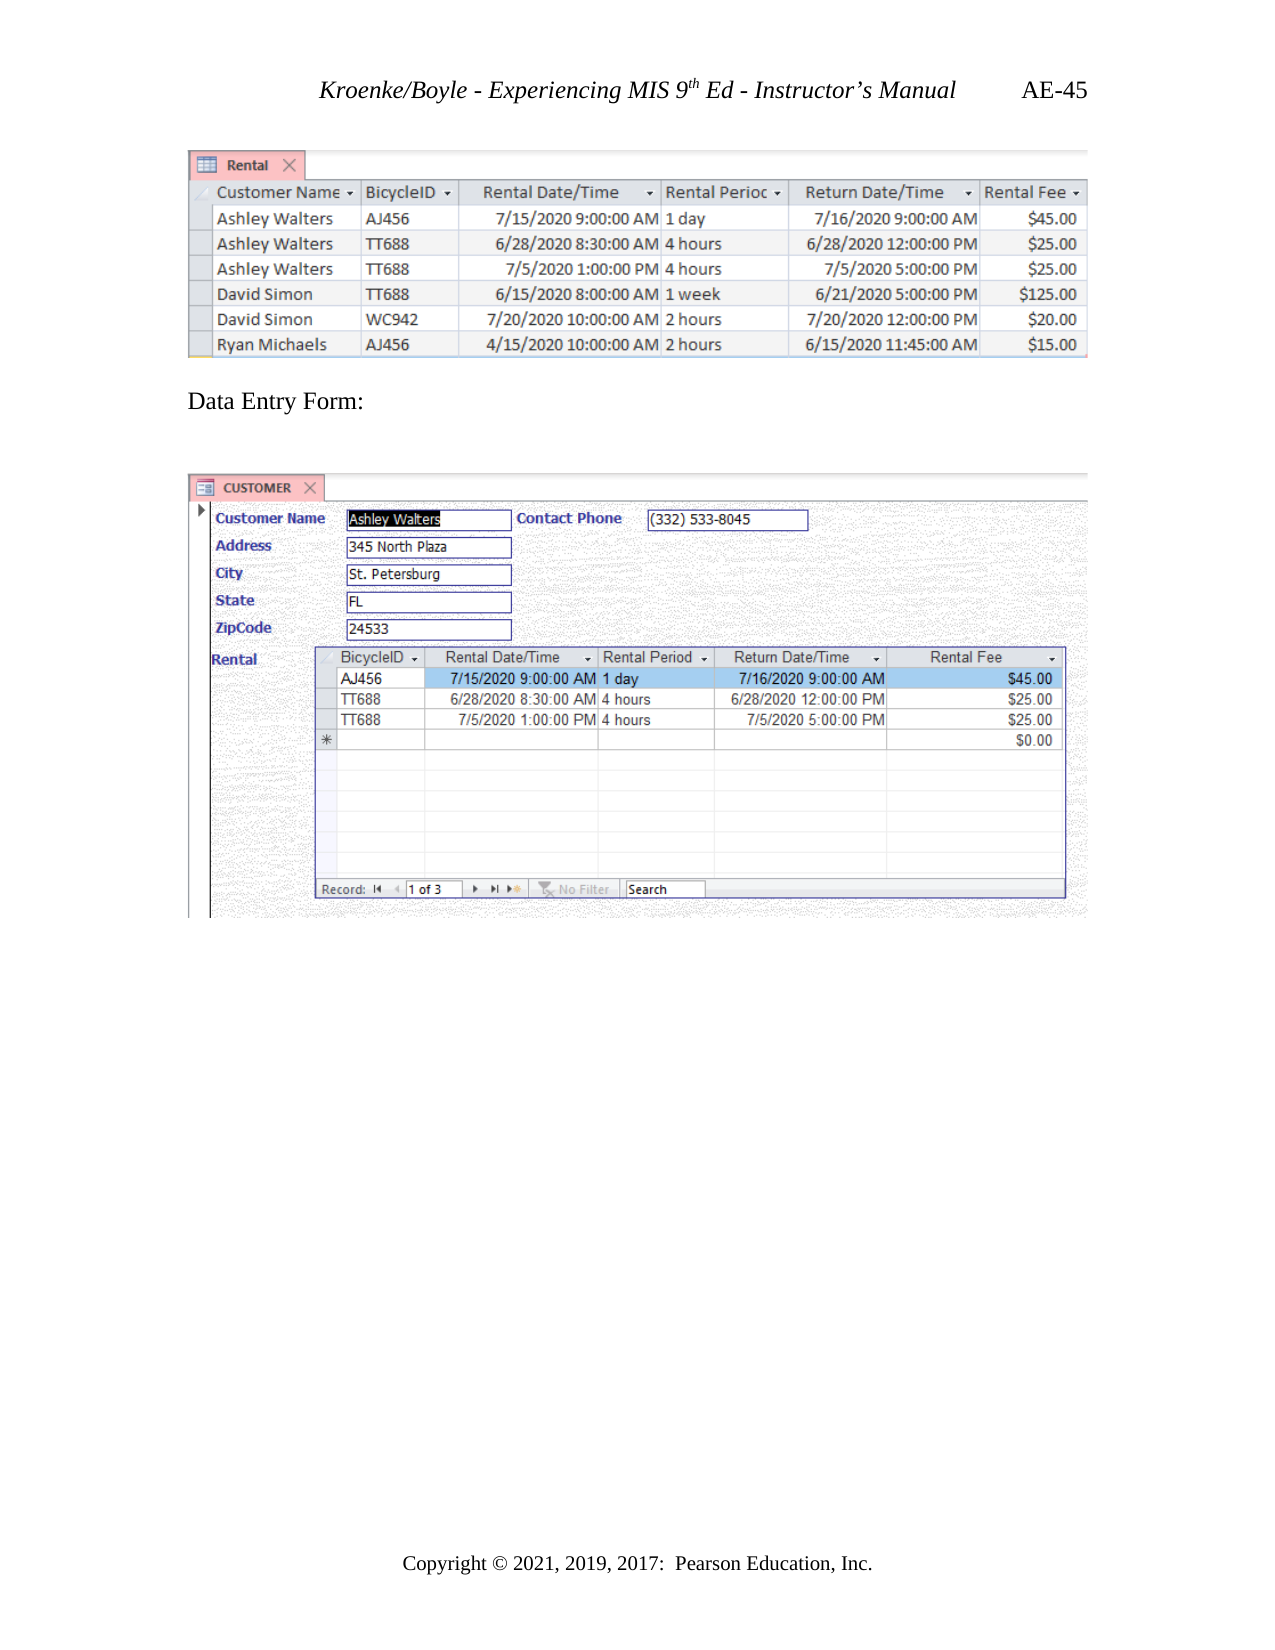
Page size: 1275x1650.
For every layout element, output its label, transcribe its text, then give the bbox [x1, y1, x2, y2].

picture [187, 472, 1088, 918]
picture [187, 150, 1088, 358]
text Data Entry Form: [187, 386, 1087, 415]
